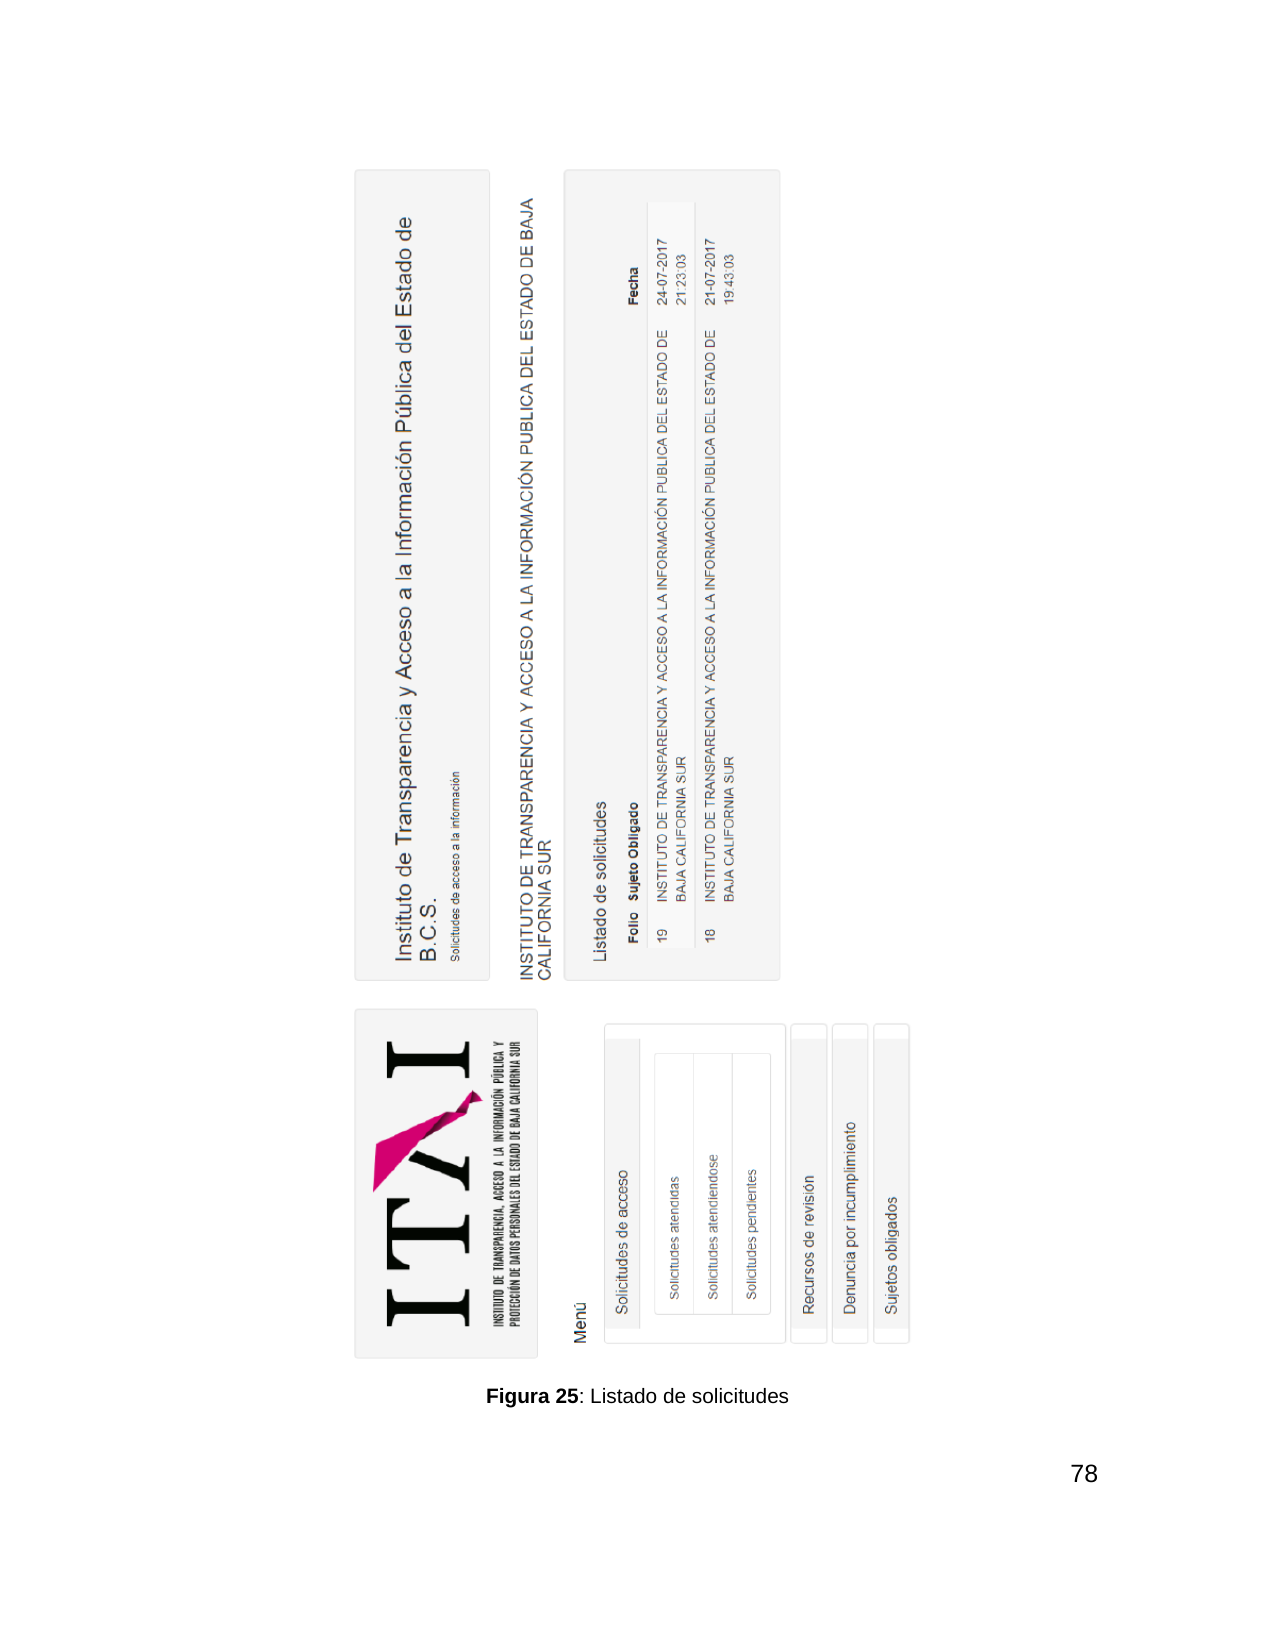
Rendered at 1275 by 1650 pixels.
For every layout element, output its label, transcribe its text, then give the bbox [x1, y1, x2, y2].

text Figura 25: Listado de solicitudes [177, 1384, 1098, 1408]
picture [332, 151, 946, 1365]
